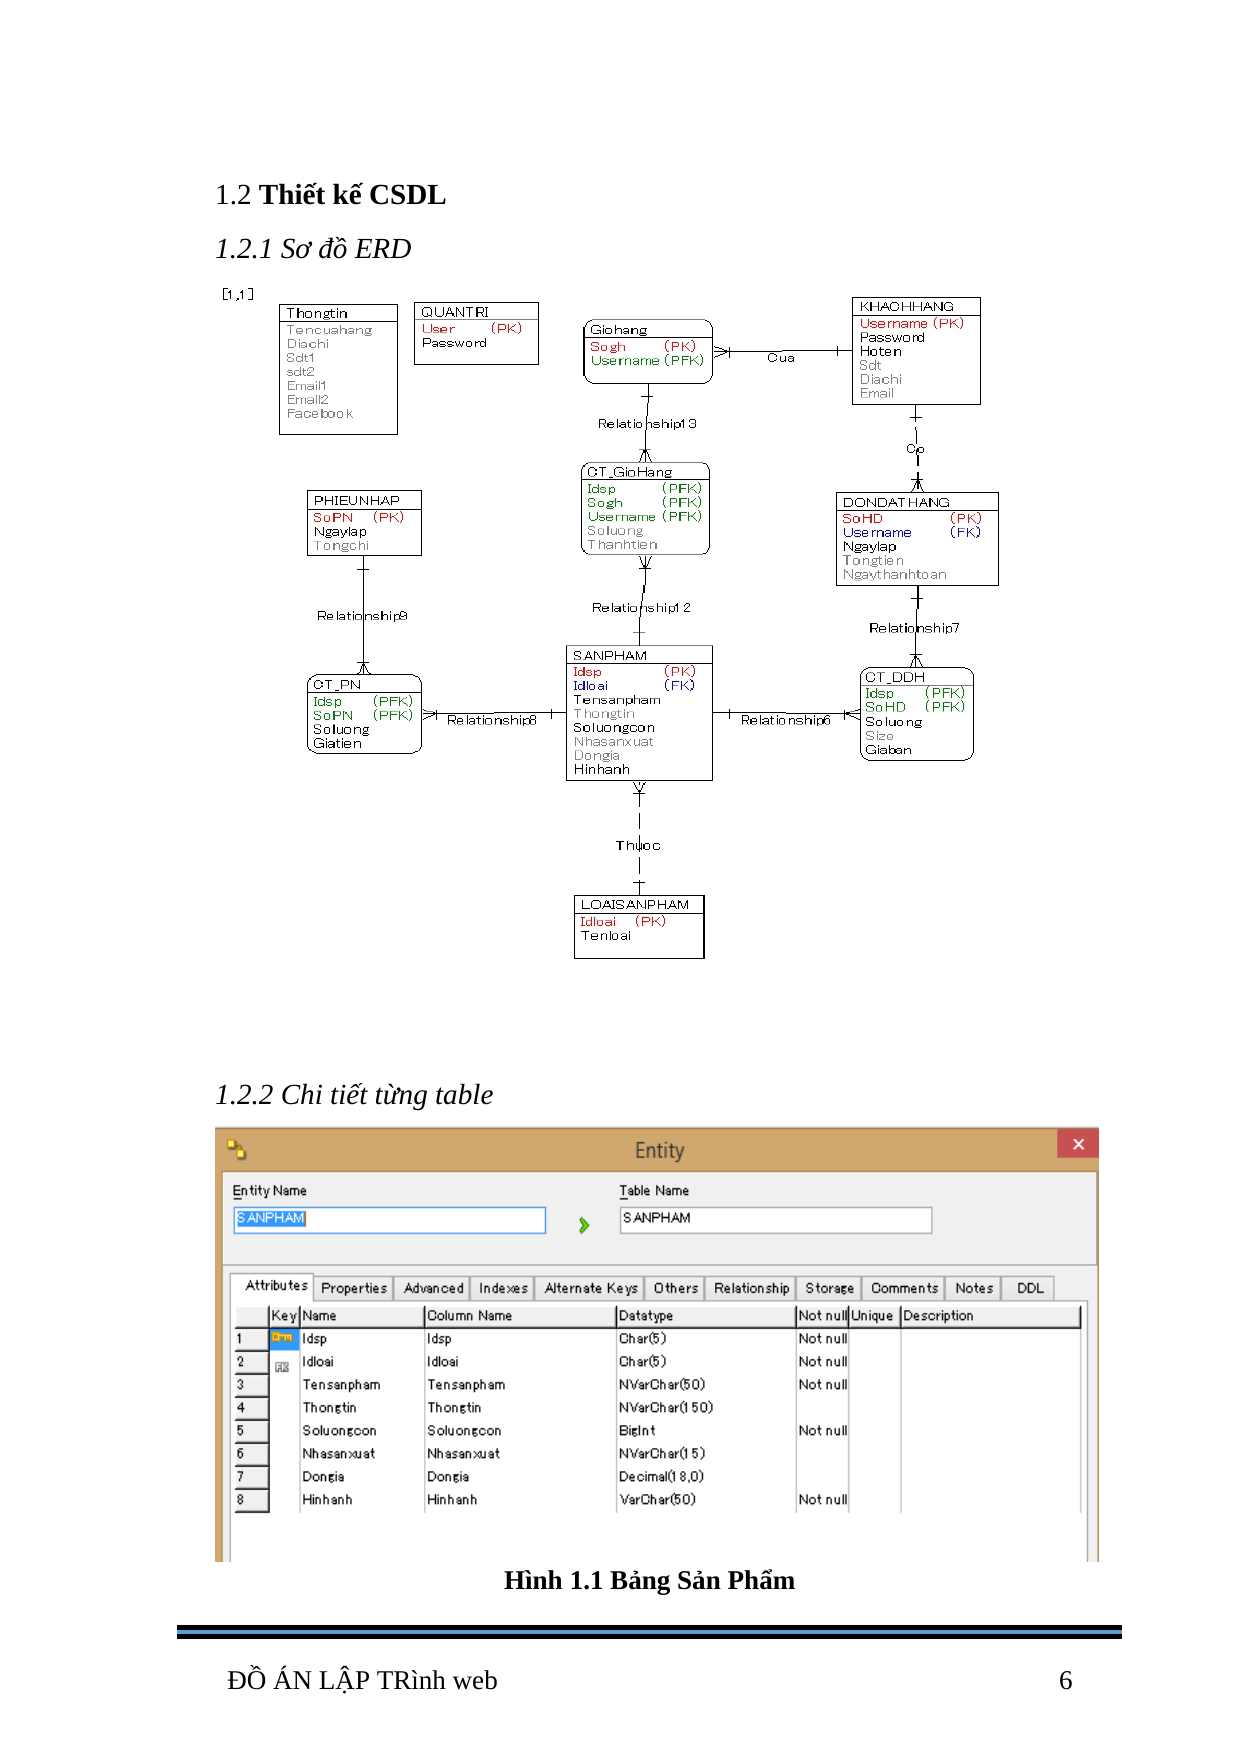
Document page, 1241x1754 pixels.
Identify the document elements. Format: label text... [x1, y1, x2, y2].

subtitle Sơ đồ ERD [215, 232, 1084, 265]
picture [215, 1125, 1099, 1562]
picture [215, 280, 1074, 1025]
subtitle Chi tiết từng table [215, 1077, 1084, 1111]
subtitle Thiết kế CSDL [215, 177, 1084, 211]
